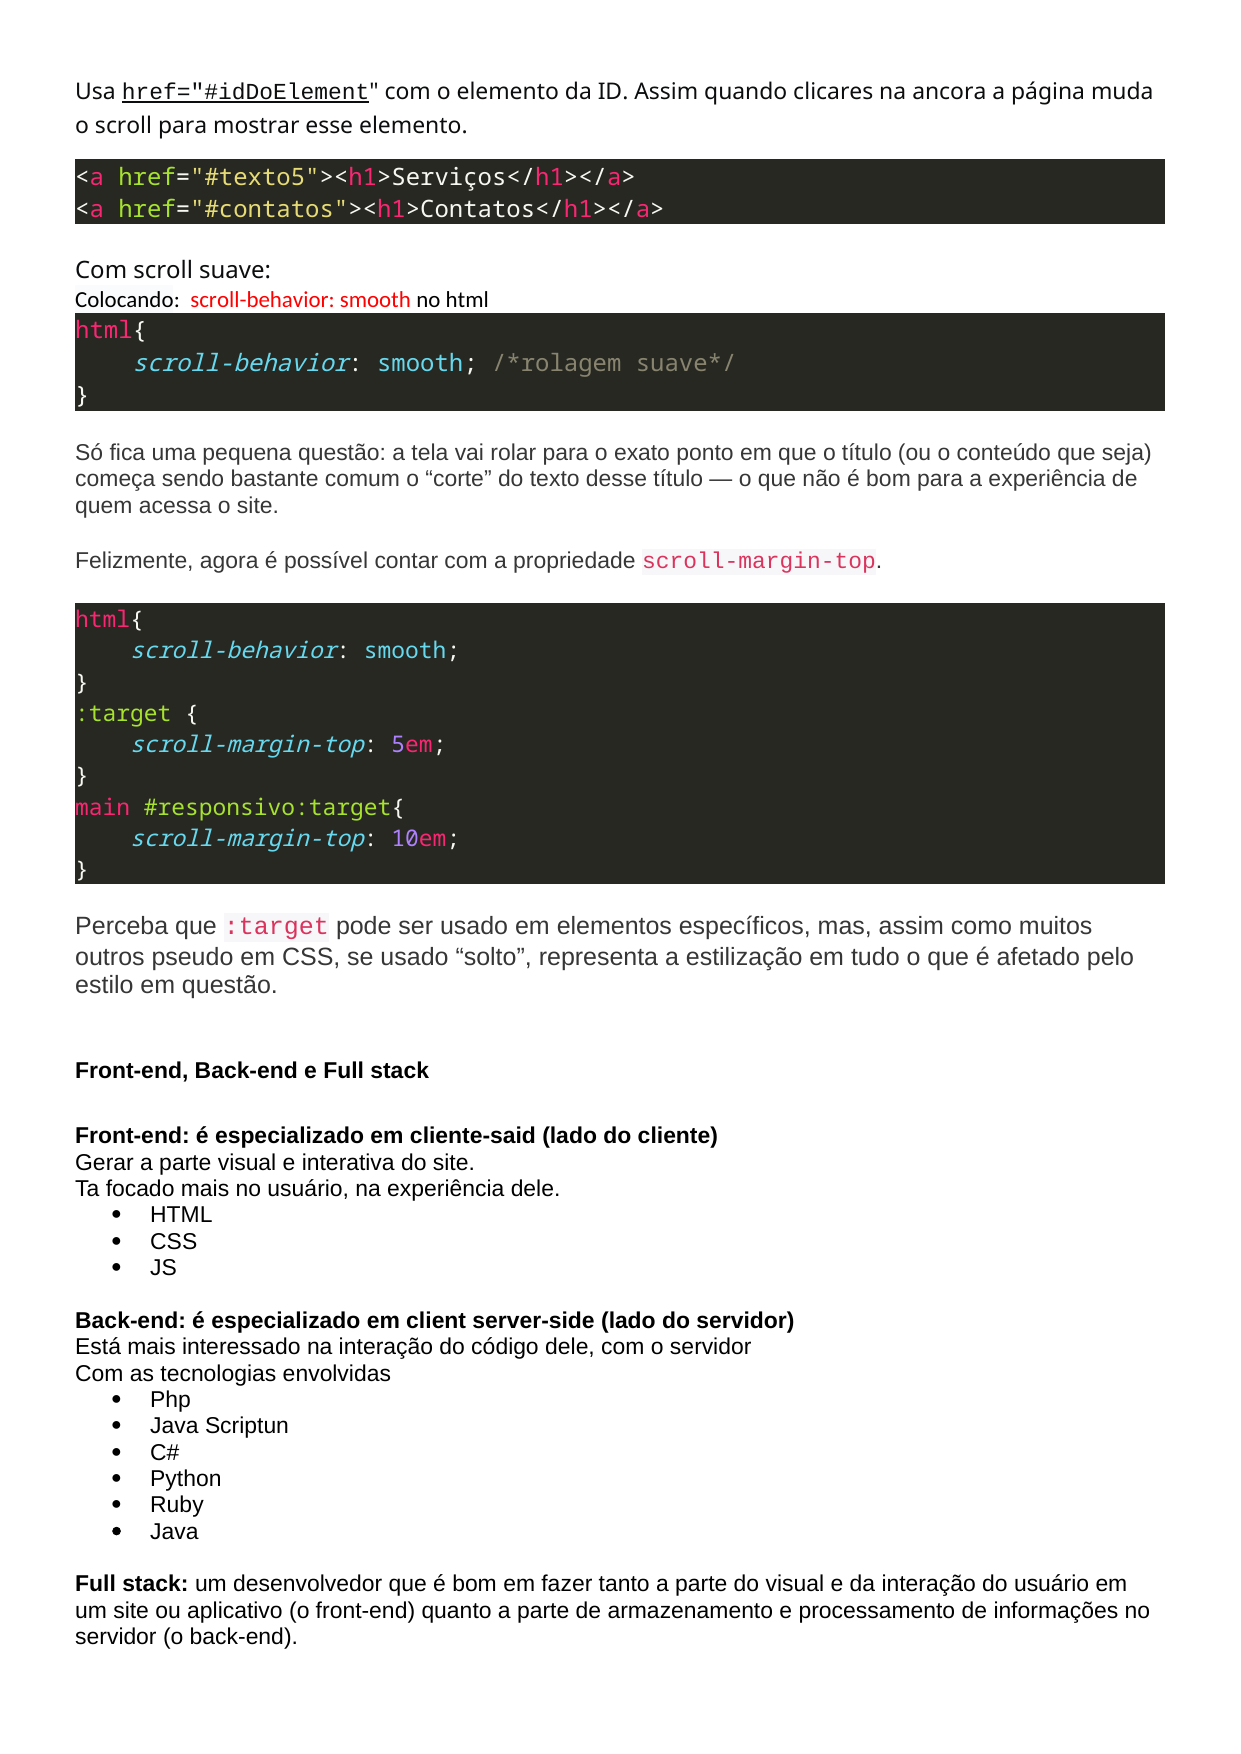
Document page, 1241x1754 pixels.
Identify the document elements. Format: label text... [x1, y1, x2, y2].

text Front-end, Back-end e Full stack [75, 1046, 1165, 1083]
text scroll-behavior: smooth; [75, 634, 1165, 666]
list HTML [112, 1201, 1165, 1228]
text html{ [75, 603, 1165, 634]
text Com scroll suave: [75, 252, 1165, 285]
text Usa href="#idDoElement" com o elemento da ID. Assim quando clicares na ancora a página muda o scroll para mostrar esse elemento. [75, 75, 1165, 140]
list Python [112, 1465, 1165, 1491]
text :target { [75, 697, 1165, 728]
text } [75, 378, 1165, 411]
text Gerar a parte visual e interativa do site. [75, 1149, 1165, 1175]
text <a href="#contatos"><h1>Contatos</h1></a> [75, 192, 1165, 224]
text } [75, 853, 1165, 884]
text Está mais interessado na interação do código dele, com o servidor [75, 1333, 1165, 1359]
list CSS [112, 1228, 1165, 1254]
text scroll-margin-top: 10em; [75, 822, 1165, 853]
text Colocando: scroll-behavior: smooth no html [173, 285, 1165, 313]
text Ta focado mais no usuário, na experiência dele. [75, 1175, 1165, 1201]
text scroll-margin-top: 5em; [75, 728, 1165, 759]
list Php [112, 1386, 1165, 1412]
text Com as tecnologias envolvidas [75, 1359, 1165, 1386]
text html{ [75, 313, 1165, 346]
list Ruby [112, 1491, 1165, 1518]
text <a href="#texto5"><h1>Serviços</h1></a> [75, 159, 1165, 192]
list Java [112, 1518, 1165, 1544]
list C# [112, 1439, 1165, 1465]
text scroll-behavior: smooth; /*rolagem suave*/ [75, 346, 1165, 378]
text } [75, 759, 1165, 791]
text main #responsivo:target{ [75, 791, 1165, 822]
text } [75, 666, 1165, 697]
text Perceba que :target pode ser usado em elementos específicos, mas, assim como muitos outros pseudo em CSS, se usado “solto”, representa a estilização em tudo o que é afetado pelo estilo em questão. [75, 911, 1165, 999]
text Só fica uma pequena questão: a tela vai rolar para o exato ponto em que o título (ou o conteúdo que seja) começa sendo bastante comum o “corte” do texto desse título — o que não é bom para a experiência de quem acessa o site. [75, 439, 1165, 518]
list JS [112, 1254, 1165, 1281]
text Full stack: um desenvolvedor que é bom em fazer tanto a parte do visual e da interação do usuário em um site ou aplicativo (o front-end) quanto a parte de armazenamento e processamento de informações no servidor (o back-end). [75, 1570, 1165, 1649]
list Java Scriptun [112, 1412, 1165, 1439]
text Front-end: é especializado em cliente-said (lado do cliente) [75, 1122, 1165, 1149]
text Felizmente, agora é possível contar com a propriedade scroll-margin-top. [75, 547, 1165, 575]
text Back-end: é especializado em client server-side (lado do servidor) [75, 1307, 1165, 1333]
